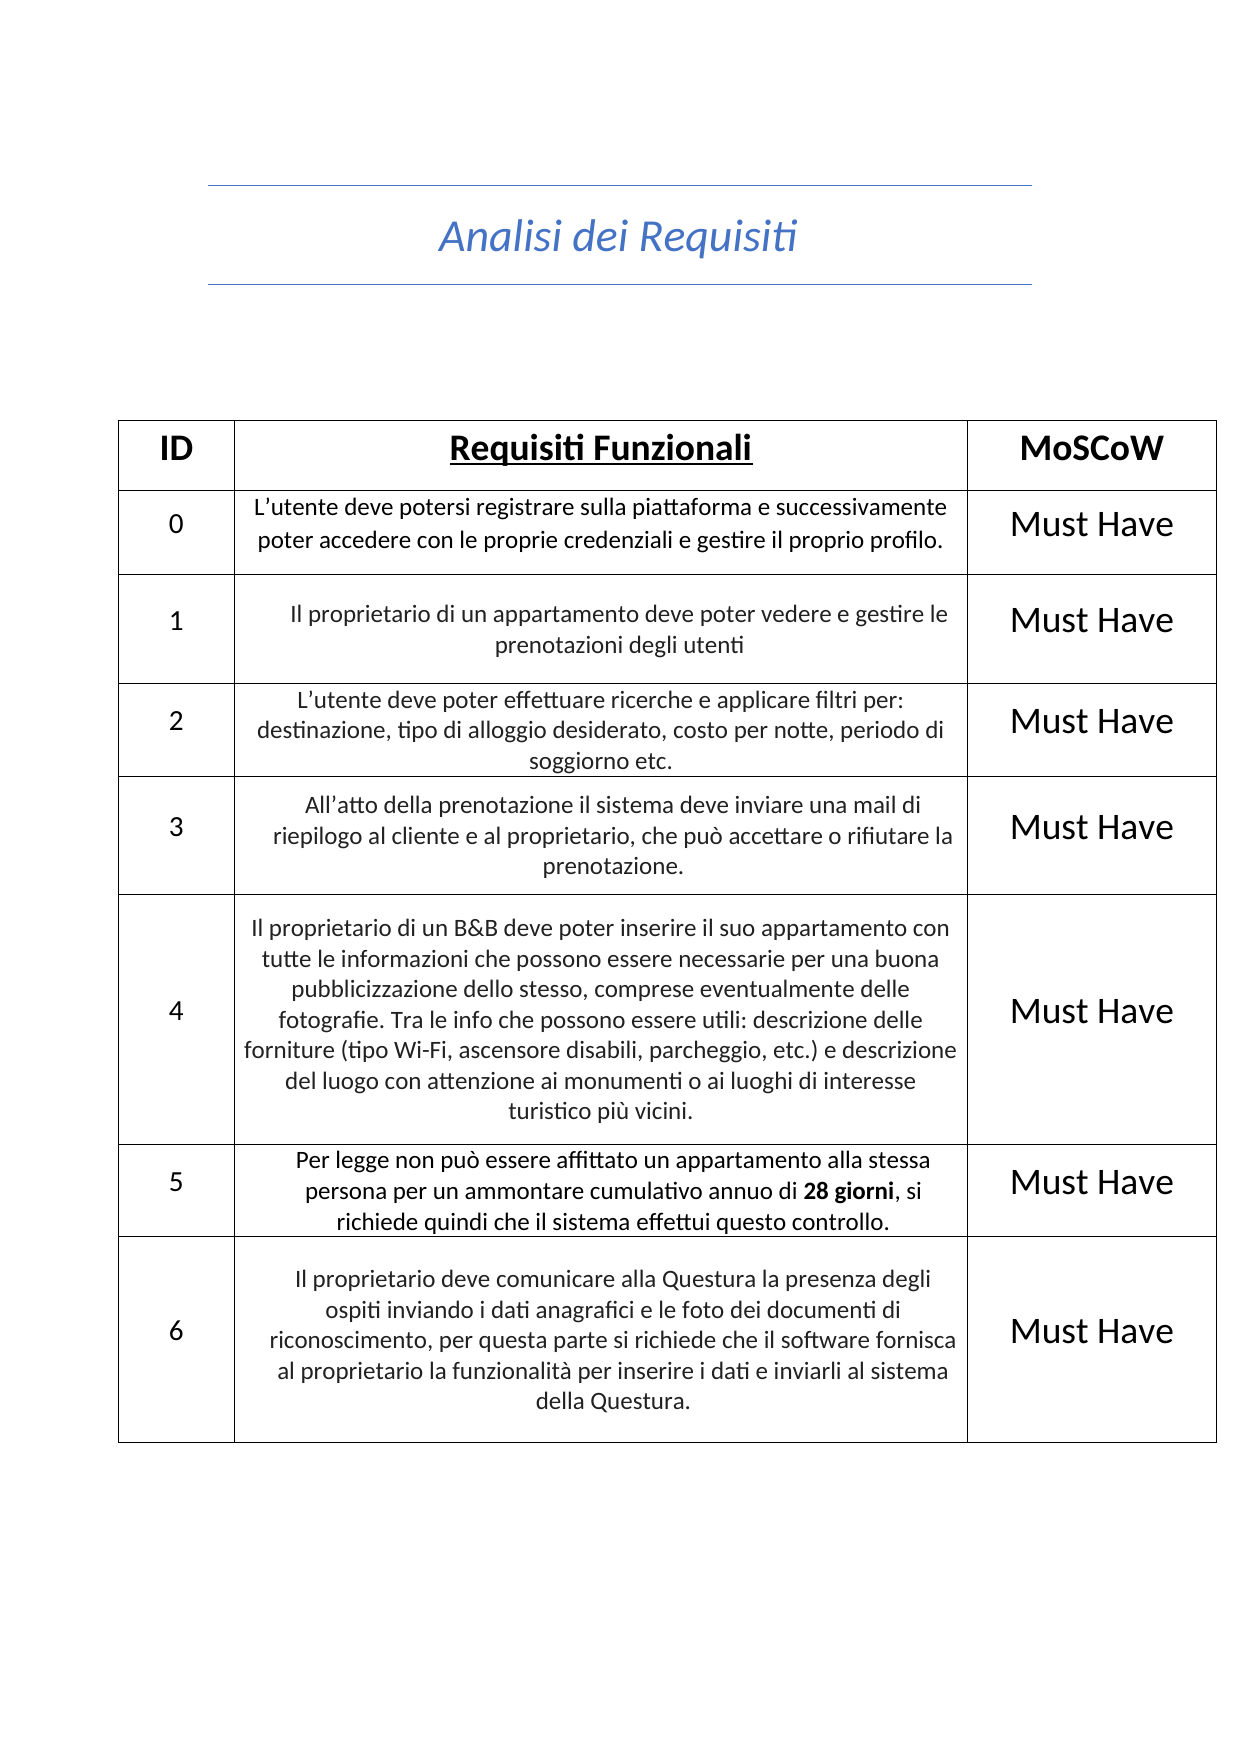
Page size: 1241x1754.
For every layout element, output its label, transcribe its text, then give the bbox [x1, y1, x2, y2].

table_cell Must Have [968, 1237, 1216, 1442]
text Analisi dei Requisiti [208, 186, 1032, 284]
table_cell Must Have [968, 777, 1216, 894]
table_cell 0 [119, 491, 234, 574]
table_header MoSCoW [968, 421, 1216, 490]
table_cell Il proprietario deve comunicare alla Questura la presenza degli ospiti inviando i dati anagrafici e le foto dei documenti di riconoscimento, per questa parte si richiede che il software fornisca al proprietario la funzionalità per inserire i dati e inviarli al sistema della Questura. [235, 1237, 967, 1442]
table_cell Il proprietario di un B&B deve poter inserire il suo appartamento con tutte le informazioni che possono essere necessarie per una buona pubblicizzazione dello stesso, comprese eventualmente delle fotografie. Tra le info che possono essere utili: descrizione delle forniture (tipo Wi-Fi, ascensore disabili, parcheggio, etc.) e descrizione del luogo con attenzione ai monumenti o ai luoghi di interesse turistico più vicini. [235, 895, 967, 1143]
table_cell 2 [119, 684, 234, 776]
table_cell 1 [119, 575, 234, 683]
table_header Requisiti Funzionali [235, 421, 967, 490]
table_cell All’atto della prenotazione il sistema deve inviare una mail di riepilogo al cliente e al proprietario, che può accettare o rifiutare la prenotazione. [235, 777, 967, 894]
table_cell 4 [119, 895, 234, 1143]
table_cell Must Have [968, 491, 1216, 574]
table_cell 3 [119, 777, 234, 894]
table_cell Il proprietario di un appartamento deve poter vedere e gestire le prenotazioni degli utenti [235, 575, 967, 683]
table_cell Must Have [968, 1145, 1216, 1236]
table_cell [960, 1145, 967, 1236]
table_cell Must Have [968, 684, 1216, 776]
table_cell 5 [119, 1145, 234, 1236]
table_cell 6 [119, 1237, 234, 1442]
table_cell L’utente deve potersi registrare sulla piattaforma e successivamente poter accedere con le proprie credenziali e gestire il proprio profilo. [235, 491, 967, 574]
table_cell Must Have [968, 575, 1216, 683]
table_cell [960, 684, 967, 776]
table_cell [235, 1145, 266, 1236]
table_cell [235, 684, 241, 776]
table_header ID [119, 421, 234, 490]
table_cell Must Have [968, 895, 1216, 1143]
